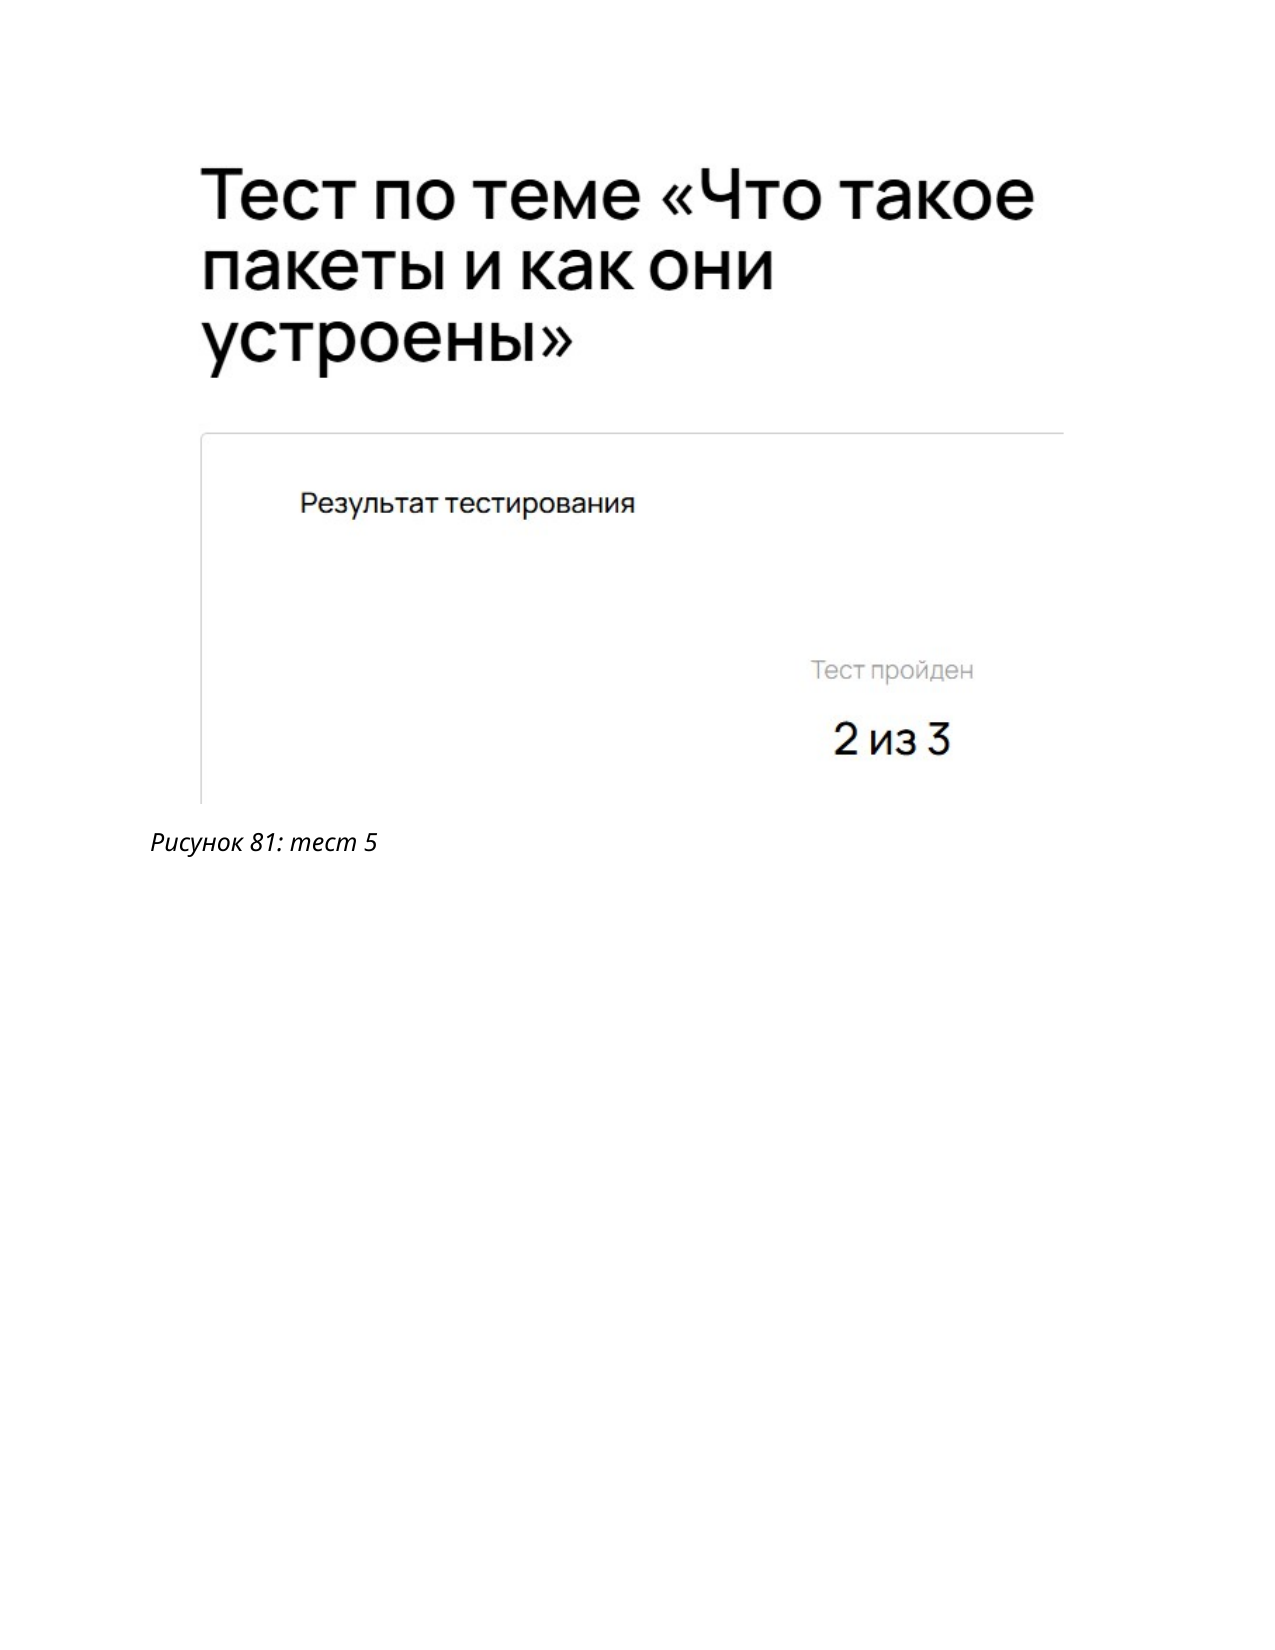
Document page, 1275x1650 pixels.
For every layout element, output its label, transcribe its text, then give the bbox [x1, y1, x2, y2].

table_header Рисунок 81: тест 5 [139, 150, 1114, 871]
picture [188, 153, 1064, 804]
